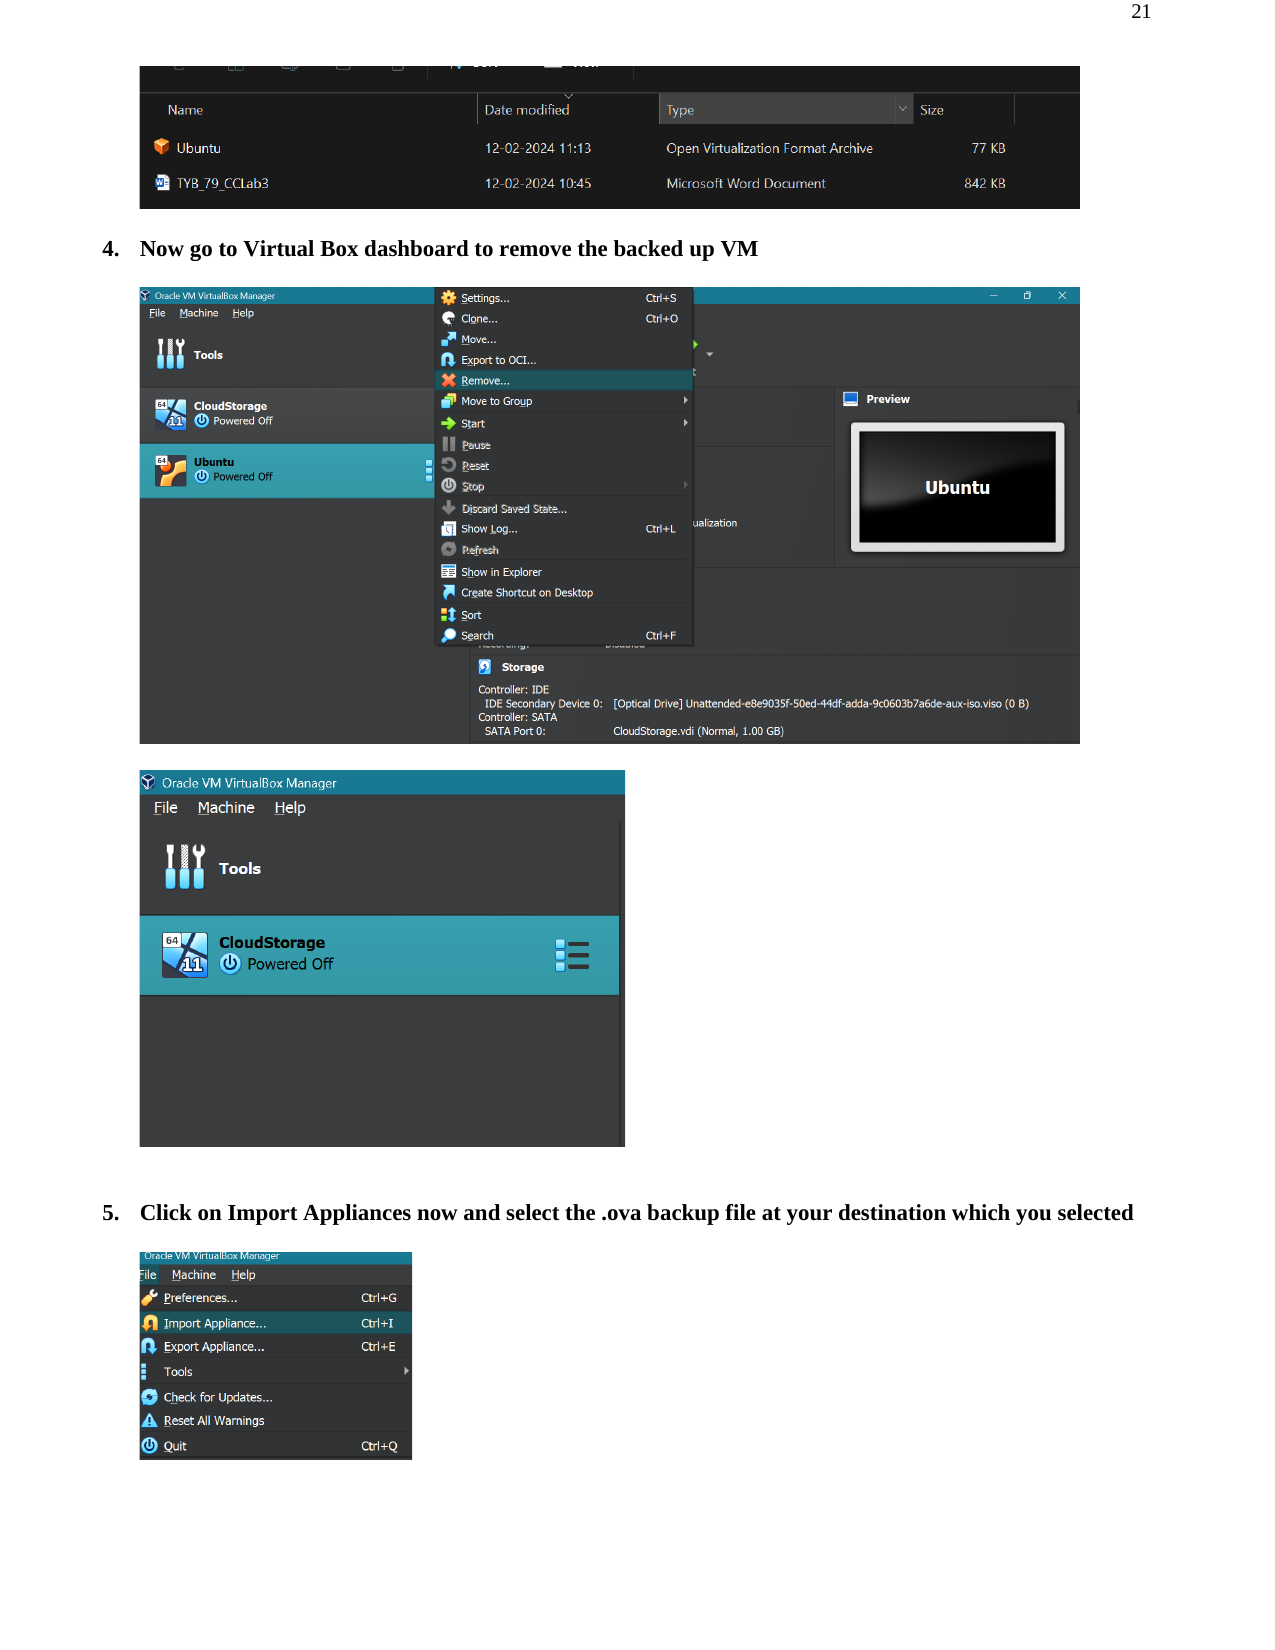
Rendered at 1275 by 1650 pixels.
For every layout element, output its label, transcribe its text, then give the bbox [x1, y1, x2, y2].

picture [139, 1252, 413, 1460]
list Now go to Virtual Box dashboard to remove the backed up VM [102, 235, 1196, 261]
list Click on Import Appliances now and select the .ova backup file at your destination which you selected [102, 1199, 1196, 1226]
picture [139, 770, 625, 1147]
picture [139, 66, 1080, 209]
picture [139, 287, 1080, 744]
